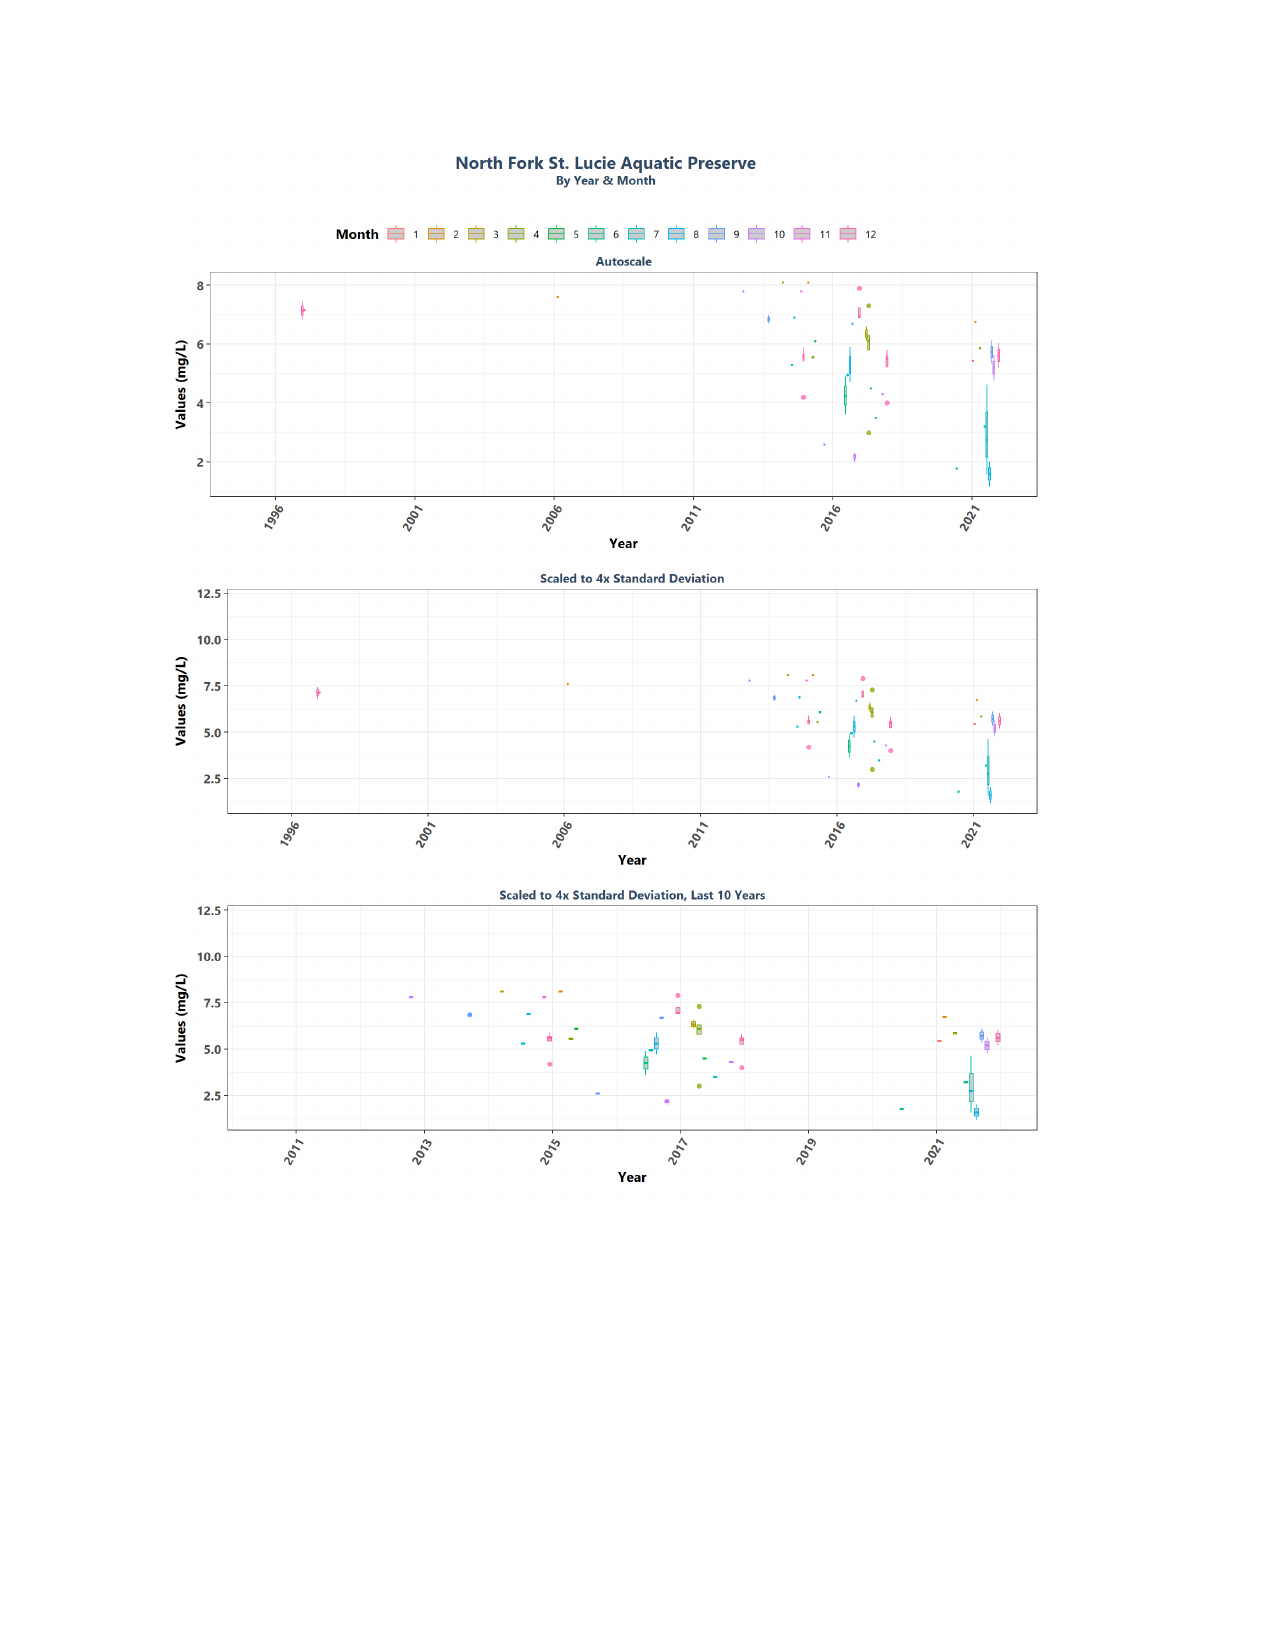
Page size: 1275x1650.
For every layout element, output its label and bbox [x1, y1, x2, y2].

picture [168, 150, 1044, 1200]
